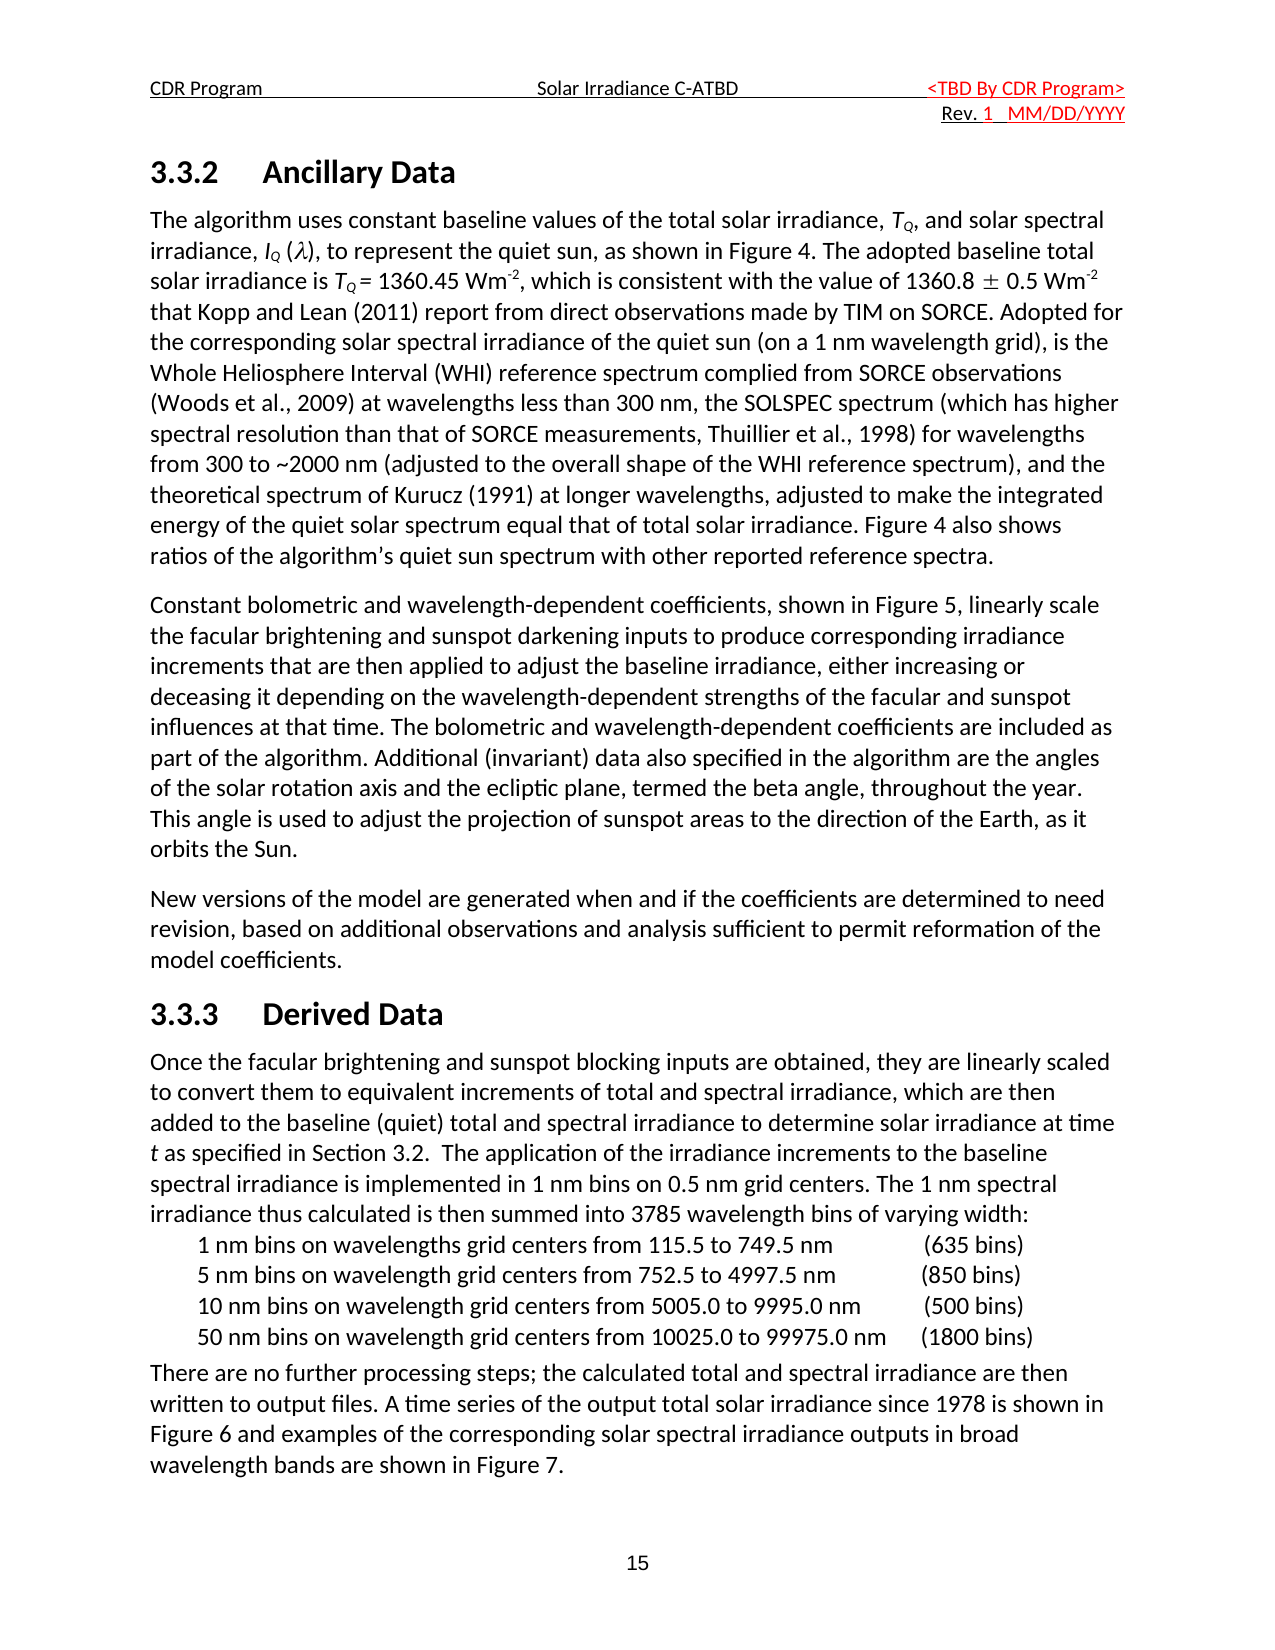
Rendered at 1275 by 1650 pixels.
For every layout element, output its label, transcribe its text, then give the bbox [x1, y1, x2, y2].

text 5 nm bins on wavelength grid centers from 752.5 to 4997.5 nm (850 bins) [150, 1260, 1125, 1290]
text There are no further processing steps; the calculated total and spectral irradiance are then written to output files. A time series of the output total solar irradiance since 1978 is shown in Figure 6 and examples of the corresponding solar spectral irradiance outputs in broad wavelength bands are shown in Figure 7. [150, 1357, 1125, 1479]
text The algorithm uses constant baseline values of the total solar irradiance, TQ, and solar spectral irradiance, IQ (), to represent the quiet sun, as shown in Figure 4. The adopted baseline total solar irradiance is TQ = 1360.45 Wm-2, which is consistent with the value of 1360.8 0.5 Wm-2 that Kopp and Lean (2011) report from direct observations made by TIM on SORCE. Adopted for the corresponding solar spectral irradiance of the quiet sun (on a 1 nm wavelength grid), is the Whole Heliosphere Interval (WHI) reference spectrum complied from SORCE observations (Woods et al., 2009) at wavelengths less than 300 nm, the SOLSPEC spectrum (which has higher spectral resolution than that of SORCE measurements, Thuillier et al., 1998) for wavelengths from 300 to ~2000 nm (adjusted to the overall shape of the WHI reference spectrum), and the theoretical spectrum of Kurucz (1991) at longer wavelengths, adjusted to make the integrated energy of the quiet solar spectrum equal that of total solar irradiance. Figure 4 also shows ratios of the algorithm’s quiet sun spectrum with other reported reference spectra. [150, 204, 1125, 571]
text New versions of the model are generated when and if the coefficients are determined to need revision, based on additional observations and analysis sufficient to permit reformation of the model coefficients. [150, 883, 1125, 974]
text Once the facular brightening and sunspot blocking inputs are obtained, they are linearly scaled to convert them to equivalent increments of total and spectral irradiance, which are then added to the baseline (quiet) total and spectral irradiance to determine solar irradiance at time t as specified in Section 3.2. The application of the irradiance increments to the baseline spectral irradiance is implemented in 1 nm bins on 0.5 nm grid centers. The 1 nm spectral irradiance thus calculated is then summed into 3785 wavelength bins of varying width: [150, 1046, 1125, 1229]
text 1 nm bins on wavelengths grid centers from 115.5 to 749.5 nm (635 bins) [150, 1229, 1125, 1260]
text 10 nm bins on wavelength grid centers from 5005.0 to 9995.0 nm (500 bins) 50 nm bins on wavelength grid centers from 10025.0 to 99975.0 nm (1800 bins) [150, 1290, 1125, 1351]
subtitle Derived Data [150, 993, 1125, 1034]
subtitle Ancillary Data [150, 151, 1125, 192]
text Constant bolometric and wavelength-dependent coefficients, shown in Figure 5, linearly scale the facular brightening and sunspot darkening inputs to produce corresponding irradiance increments that are then applied to adjust the baseline irradiance, either increasing or deceasing it depending on the wavelength-dependent strengths of the facular and sunspot influences at that time. The bolometric and wavelength-dependent coefficients are included as part of the algorithm. Additional (invariant) data also specified in the algorithm are the angles of the solar rotation axis and the ecliptic plane, termed the beta angle, throughout the year. This angle is used to adjust the projection of sunspot areas to the direction of the Earth, as it orbits the Sun. [150, 589, 1125, 864]
